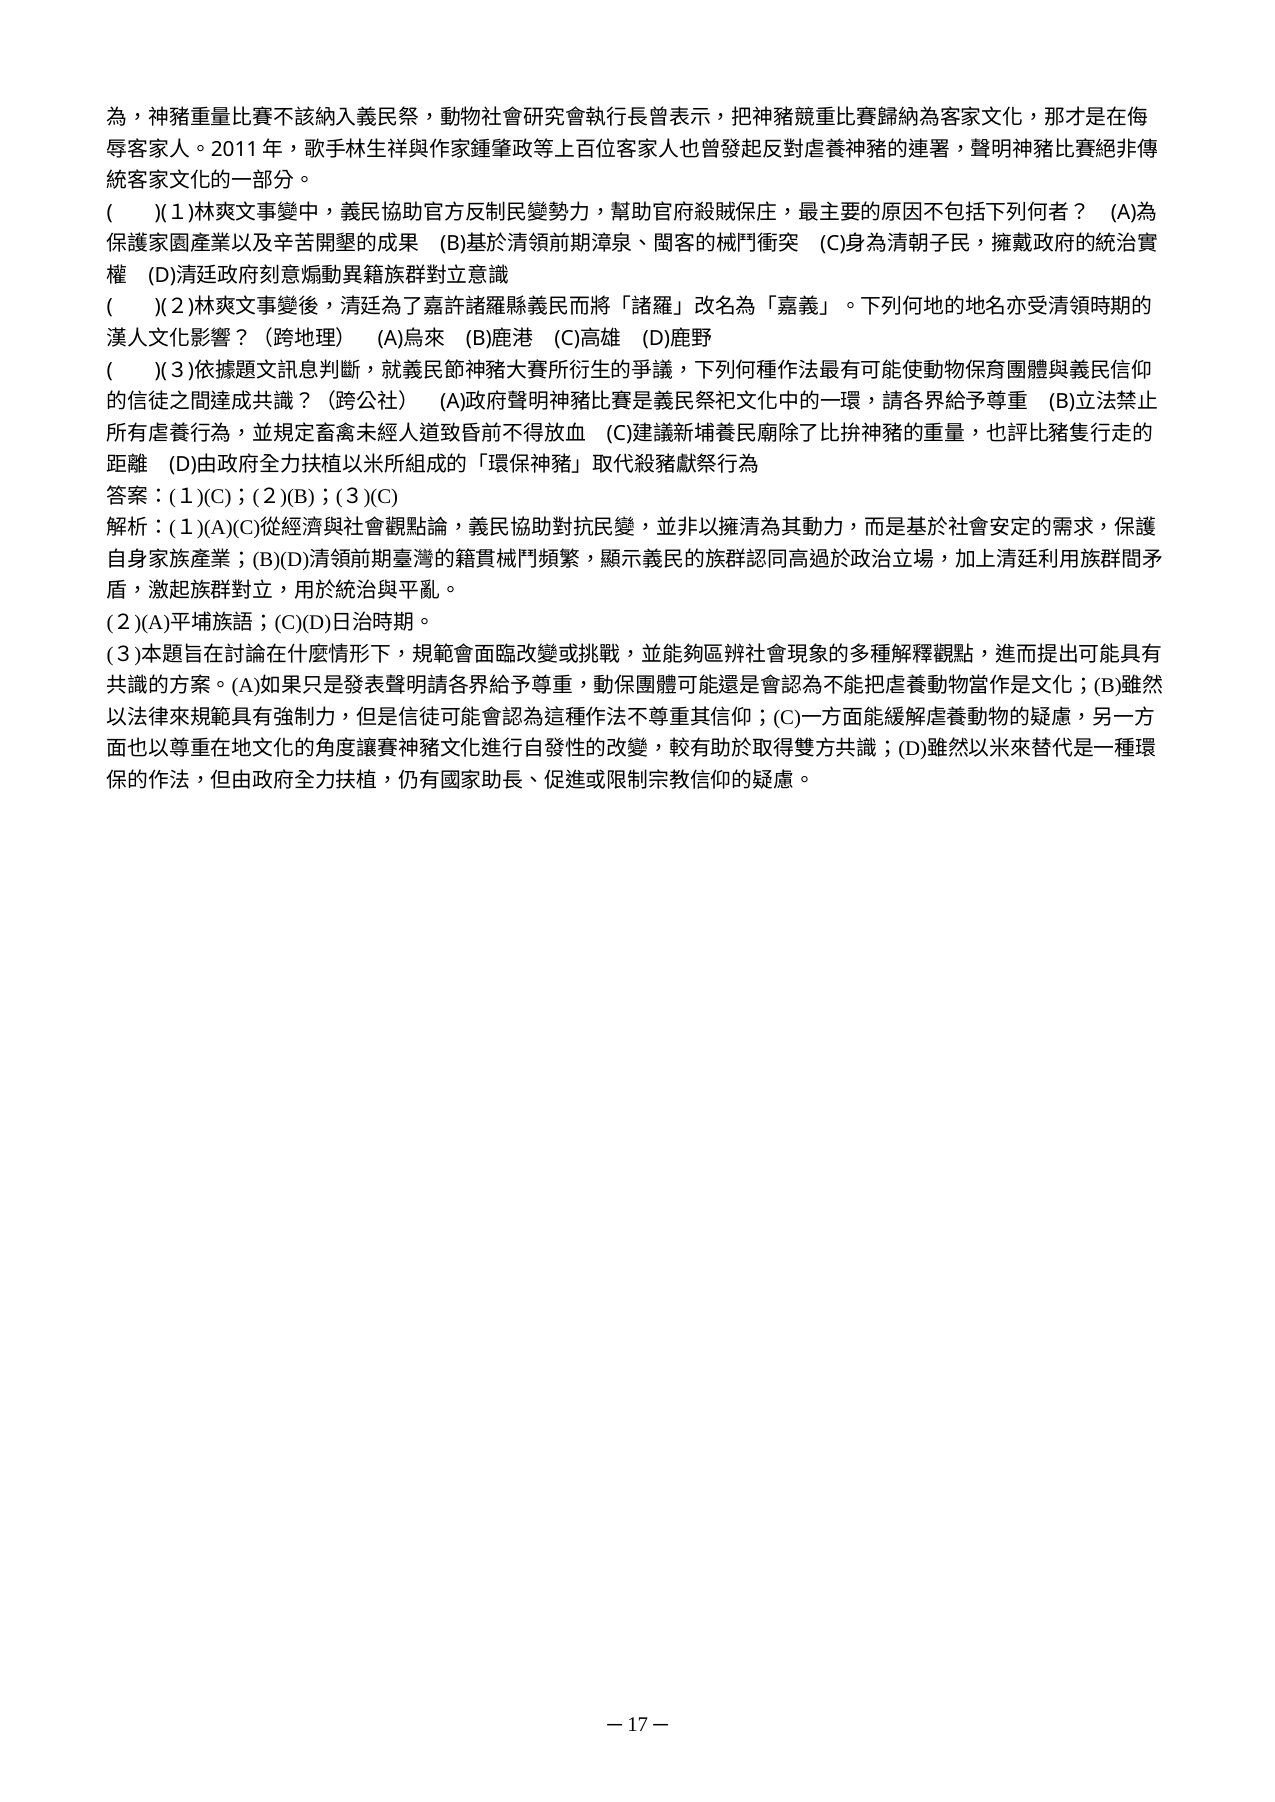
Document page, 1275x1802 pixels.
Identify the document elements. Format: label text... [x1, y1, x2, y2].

text 答案：(１)(C)；(２)(B)；(３)(C) [106, 478, 1169, 510]
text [106, 100, 1169, 478]
text 解析：(１)(A)(C)從經濟與社會觀點論，義民協助對抗民變，並非以擁清為其動力，而是基於社會安定的需求，保護自身家族產業；(B)(D)清領前期臺灣的籍貫械鬥頻繁，顯示義民的族群認同高過於政治立場，加上清廷利用族群間矛盾，激起族群對立，用於統治與平亂。 (２)(A)平埔族語；(C)(D)日治時期。 (３)本題旨在討論在什麼情形下，規範會面臨改變或挑戰，並能夠區辨社會現象的多種解釋觀點，進而提出可能具有共識的方案。(A)如果只是發表聲明請各界給予尊重，動保團體可能還是會認為不能把虐養動物當作是文化；(B)雖然以法律來規範具有強制力，但是信徒可能會認為這種作法不尊重其信仰；(C)一方面能緩解虐養動物的疑慮，另一方面也以尊重在地文化的角度讓賽神豬文化進行自發性的改變，較有助於取得雙方共識；(D)雖然以米來替代是一種環保的作法，但由政府全力扶植，仍有國家助長、促進或限制宗教信仰的疑慮。 [106, 510, 1169, 794]
